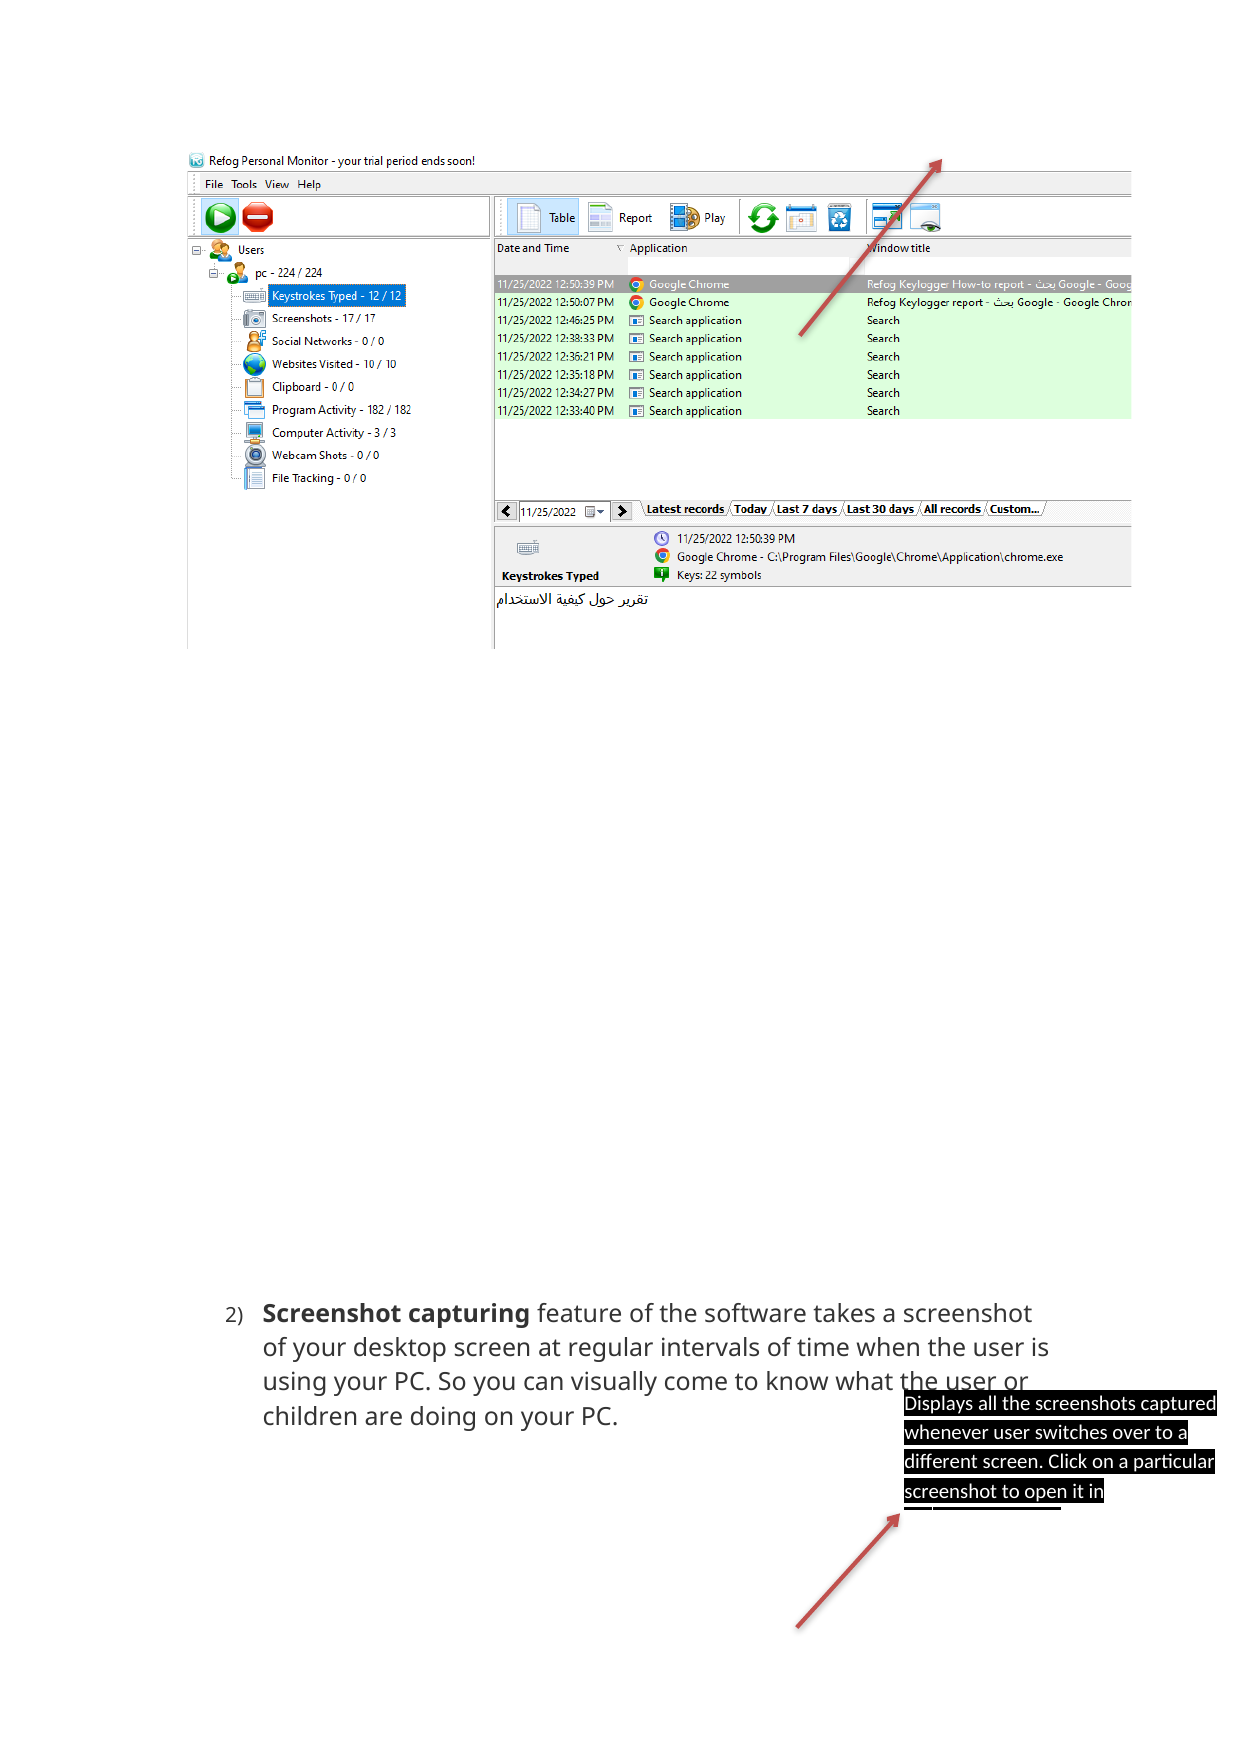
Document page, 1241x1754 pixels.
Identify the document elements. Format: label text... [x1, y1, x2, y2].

picture [187, 150, 1132, 649]
list Screenshot capturing feature of the software takes a screenshot of your desktop screen at regular intervals of time when the user is using your PC. So you can visually come to know what the user or children are doing on your PC. [225, 1296, 1053, 1432]
